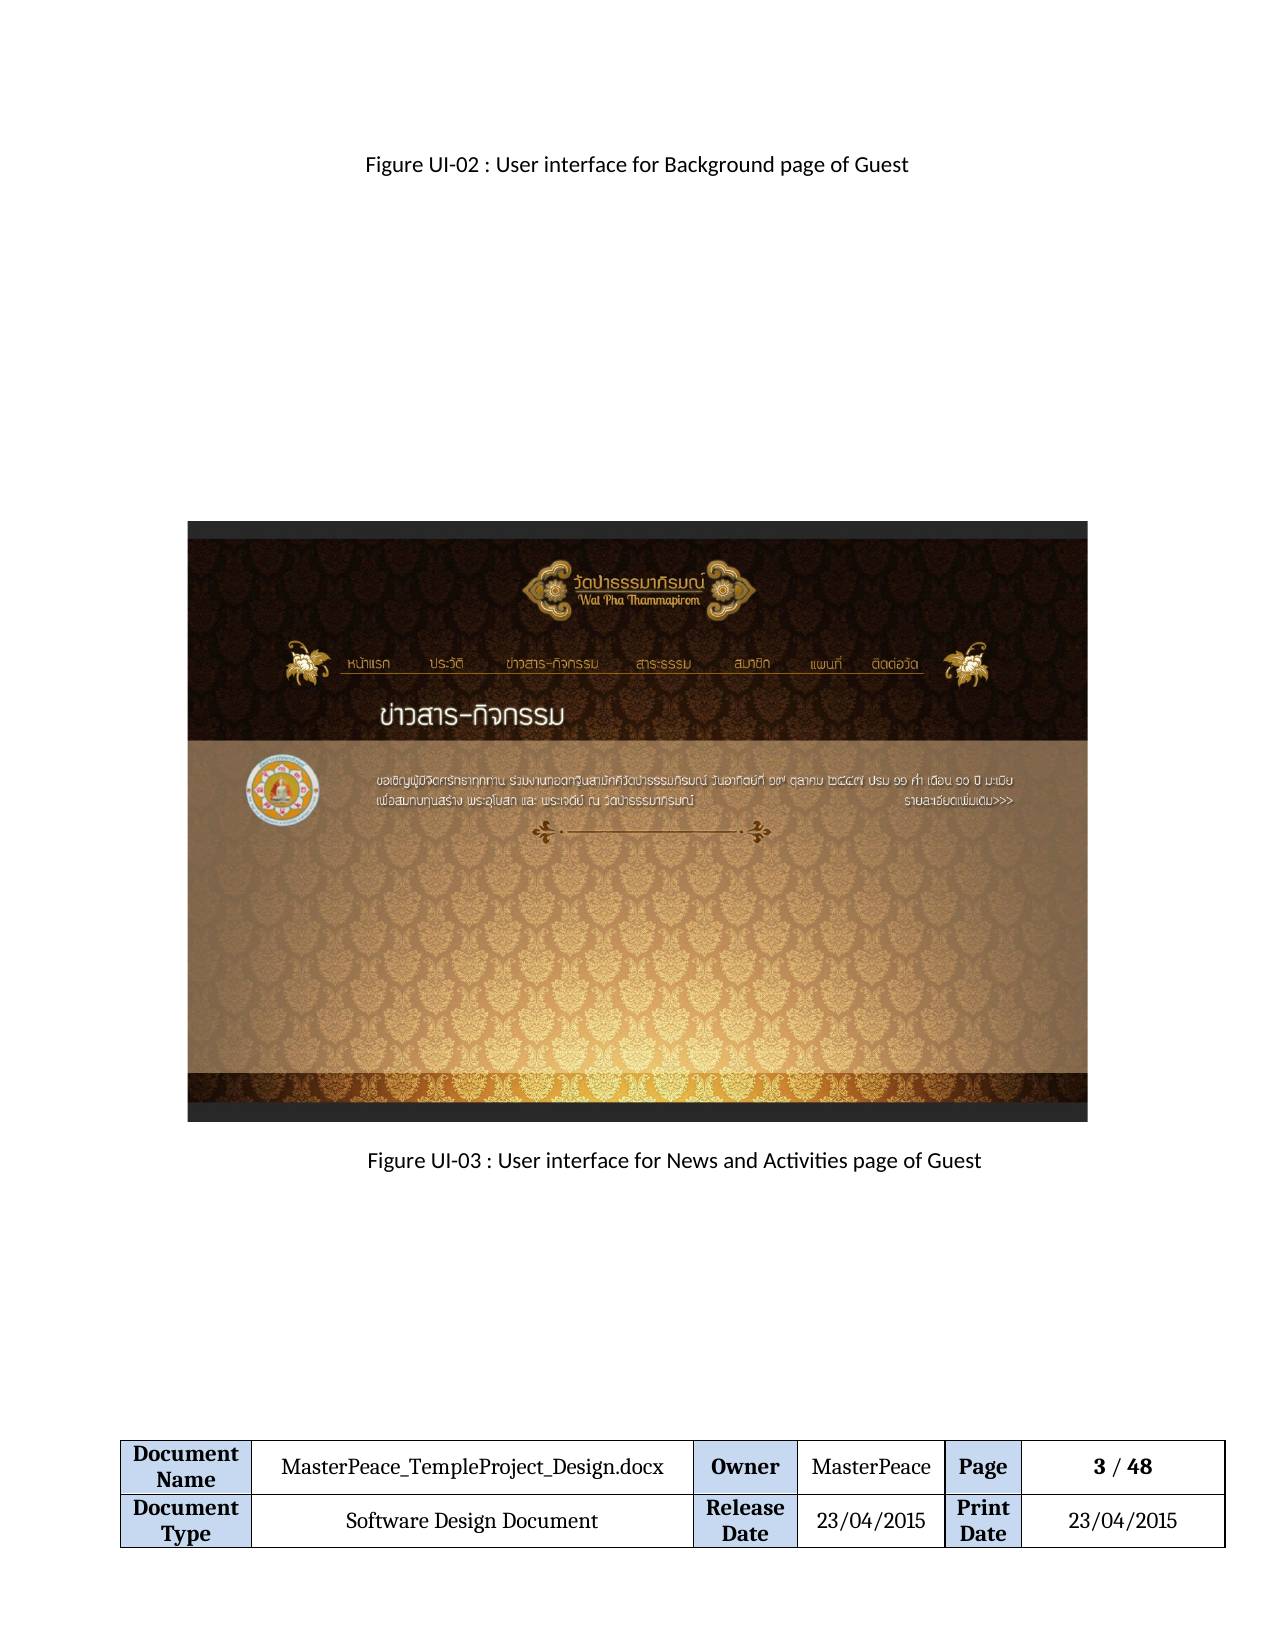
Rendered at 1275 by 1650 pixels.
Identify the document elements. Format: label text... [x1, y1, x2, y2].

text Figure UI-02 : User interface for Background page of Guest [150, 150, 1125, 178]
picture [187, 521, 1088, 1122]
text Figure UI-03 : User interface for News and Activities page of Guest [150, 1146, 1125, 1174]
